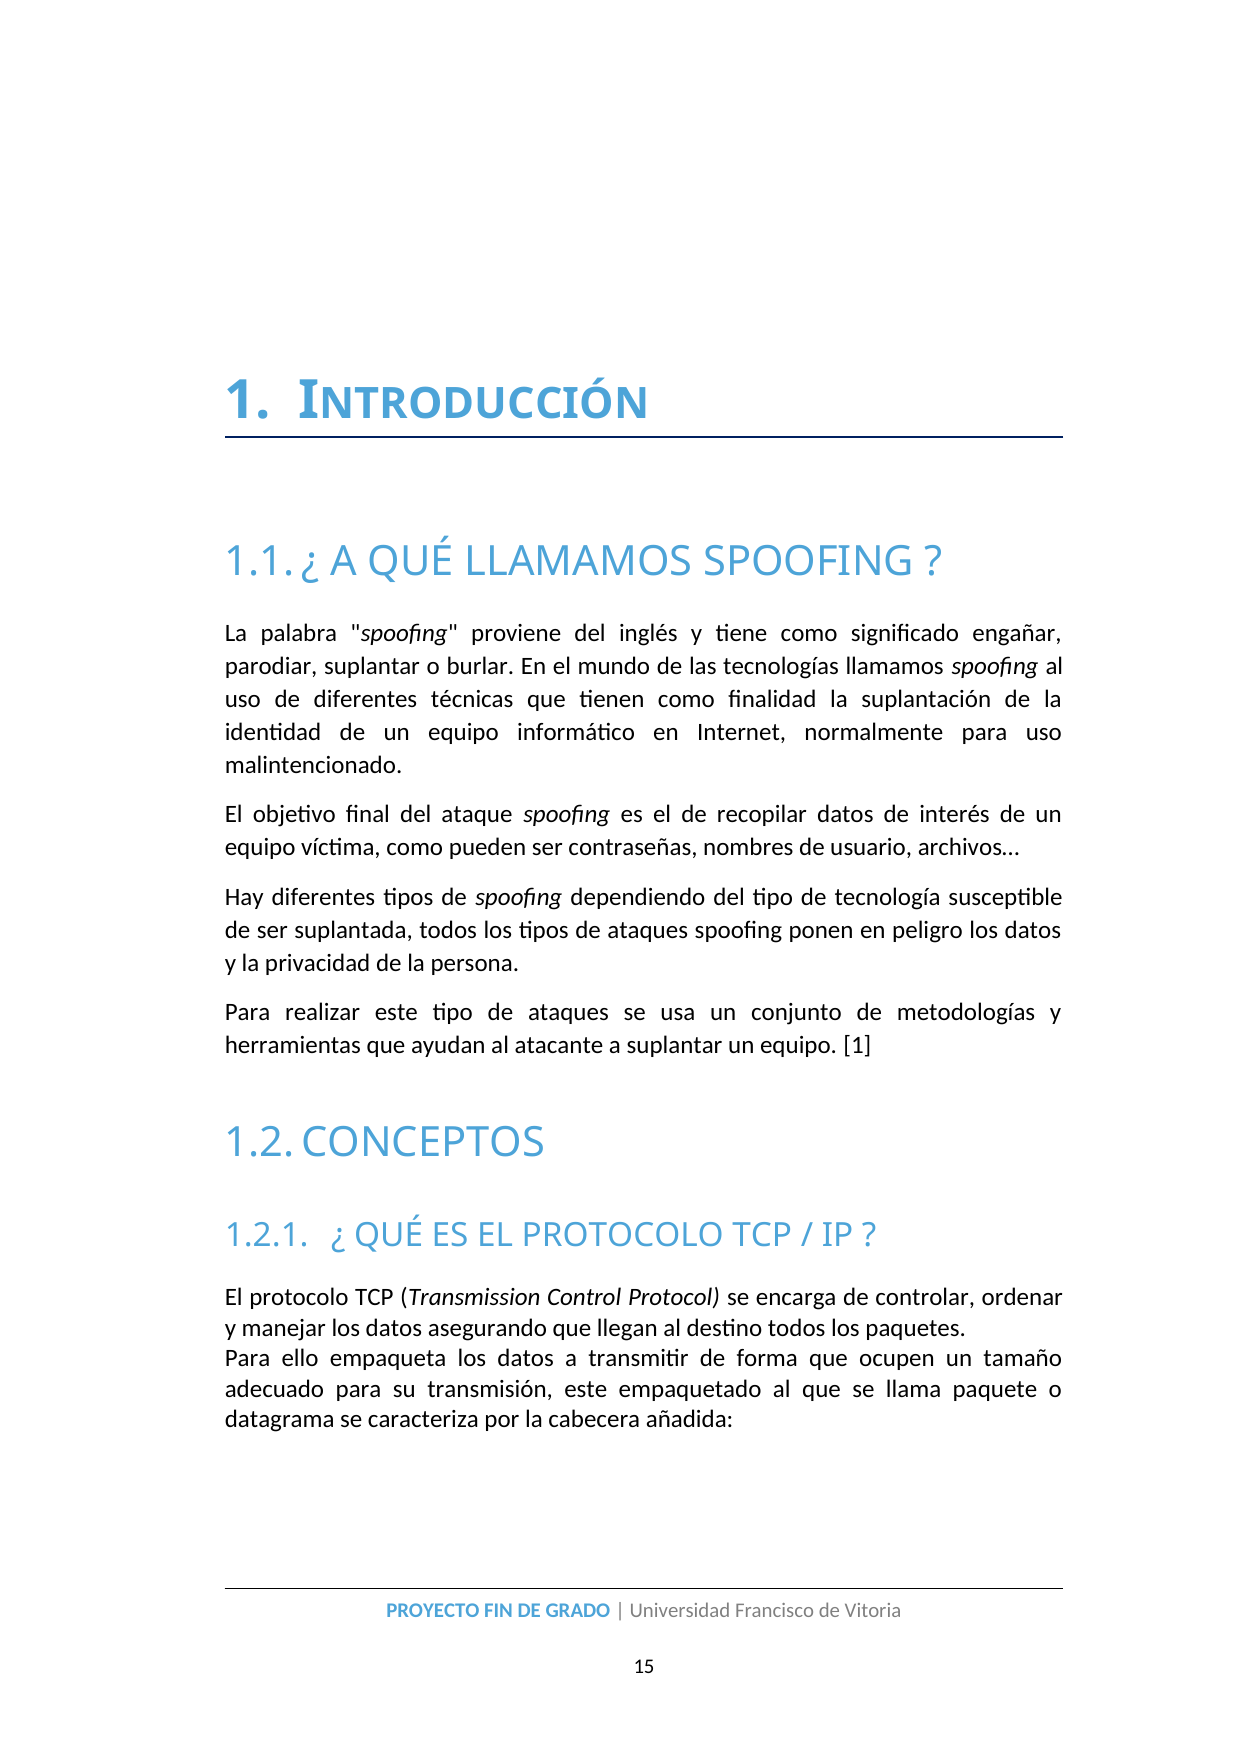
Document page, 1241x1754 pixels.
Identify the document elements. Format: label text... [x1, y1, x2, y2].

text La palabra "spoofing" proviene del inglés y tiene como significado engañar, parodiar, suplantar o burlar. En el mundo de las tecnologías llamamos spoofing al uso de diferentes técnicas que tienen como finalidad la suplantación de la identidad de un equipo informático en Internet, normalmente para uso malintencionado. [224, 617, 1063, 779]
text Hay diferentes tipos de spoofing dependiendo del tipo de tecnología susceptible de ser suplantada, todos los tipos de ataques spoofing ponen en peligro los datos y la privacidad de la persona. [224, 881, 1063, 977]
subtitle Introducción [224, 360, 1063, 438]
text Para realizar este tipo de ataques se usa un conjunto de metodologías y herramientas que ayudan al atacante a suplantar un equipo. [1] [224, 996, 1063, 1060]
text El objetivo final del ataque spoofing es el de recopilar datos de interés de un equipo víctima, como pueden ser contraseñas, nombres de usuario, archivos… [224, 798, 1063, 862]
subtitle CONCEPTOS [224, 1112, 1063, 1169]
subtitle ¿ QUÉ ES EL PROTOCOLO TCP / IP ? [224, 1211, 1063, 1256]
subtitle ¿ A QUÉ LLAMAMOS SPOOFING ? [224, 531, 1063, 588]
text Para ello empaqueta los datos a transmitir de forma que ocupen un tamaño adecuado para su transmisión, este empaquetado al que se llama paquete o datagrama se caracteriza por la cabecera añadida: [224, 1342, 1063, 1434]
text El protocolo TCP (Transmission Control Protocol) se encarga de controlar, ordenar y manejar los datos asegurando que llegan al destino todos los paquetes. [224, 1281, 1063, 1342]
